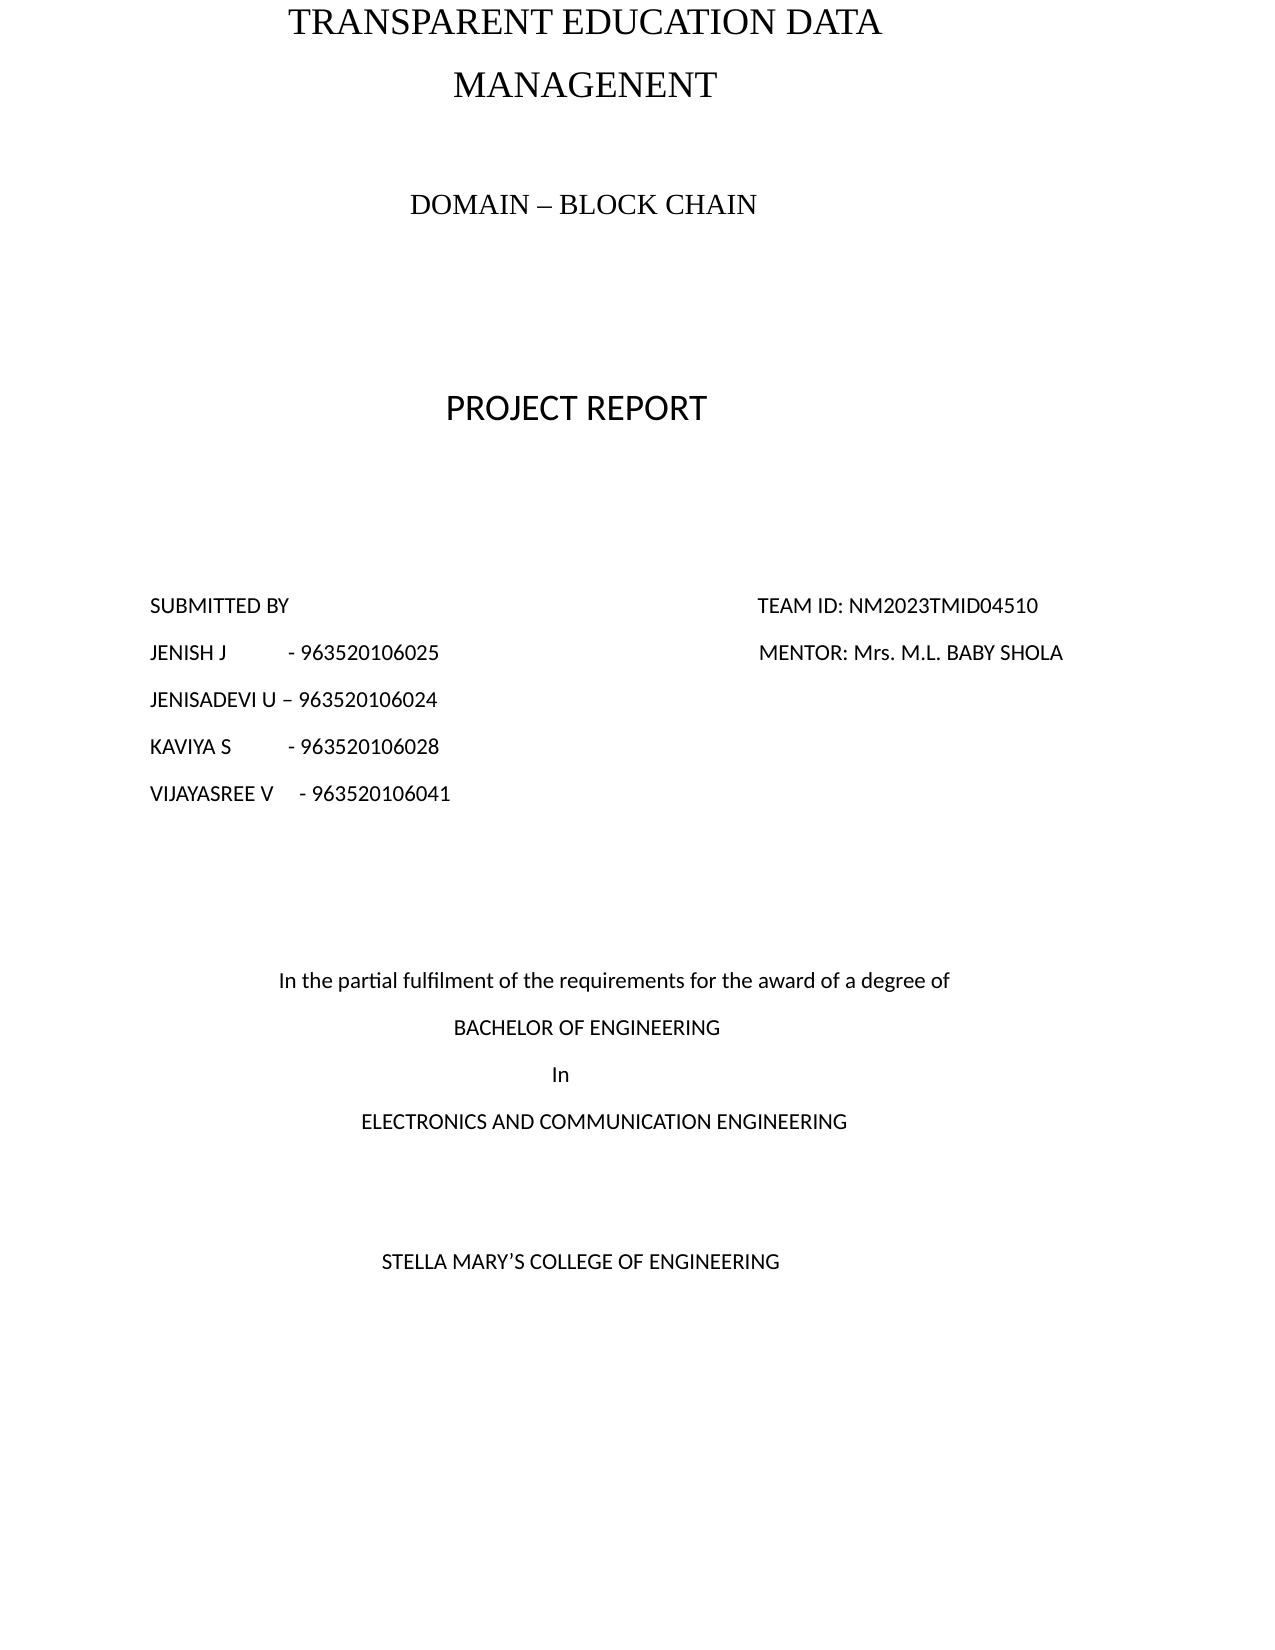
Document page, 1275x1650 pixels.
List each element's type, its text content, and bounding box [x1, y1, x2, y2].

text PROJECT REPORT [150, 384, 1125, 430]
text In the partial fulfilment of the requirements for the award of a degree of [150, 966, 1125, 994]
text JENISADEVI U – 963520106024 [150, 685, 1125, 713]
text STELLA MARY’S COLLEGE OF ENGINEERING [150, 1247, 1125, 1487]
text In [150, 1060, 1125, 1088]
text VIJAYASREE V - 963520106041 [150, 779, 1125, 807]
text BACHELOR OF ENGINEERING [150, 1013, 1125, 1041]
text KAVIYA S - 963520106028 [150, 732, 1125, 760]
text SUBMITTED BY TEAM ID: NM2023TMID04510 [150, 591, 1125, 619]
text JENISH J - 963520106025 MENTOR: Mrs. M.L. BABY SHOLA [150, 638, 1125, 666]
text ELECTRONICS AND COMMUNICATION ENGINEERING [150, 1107, 1125, 1135]
